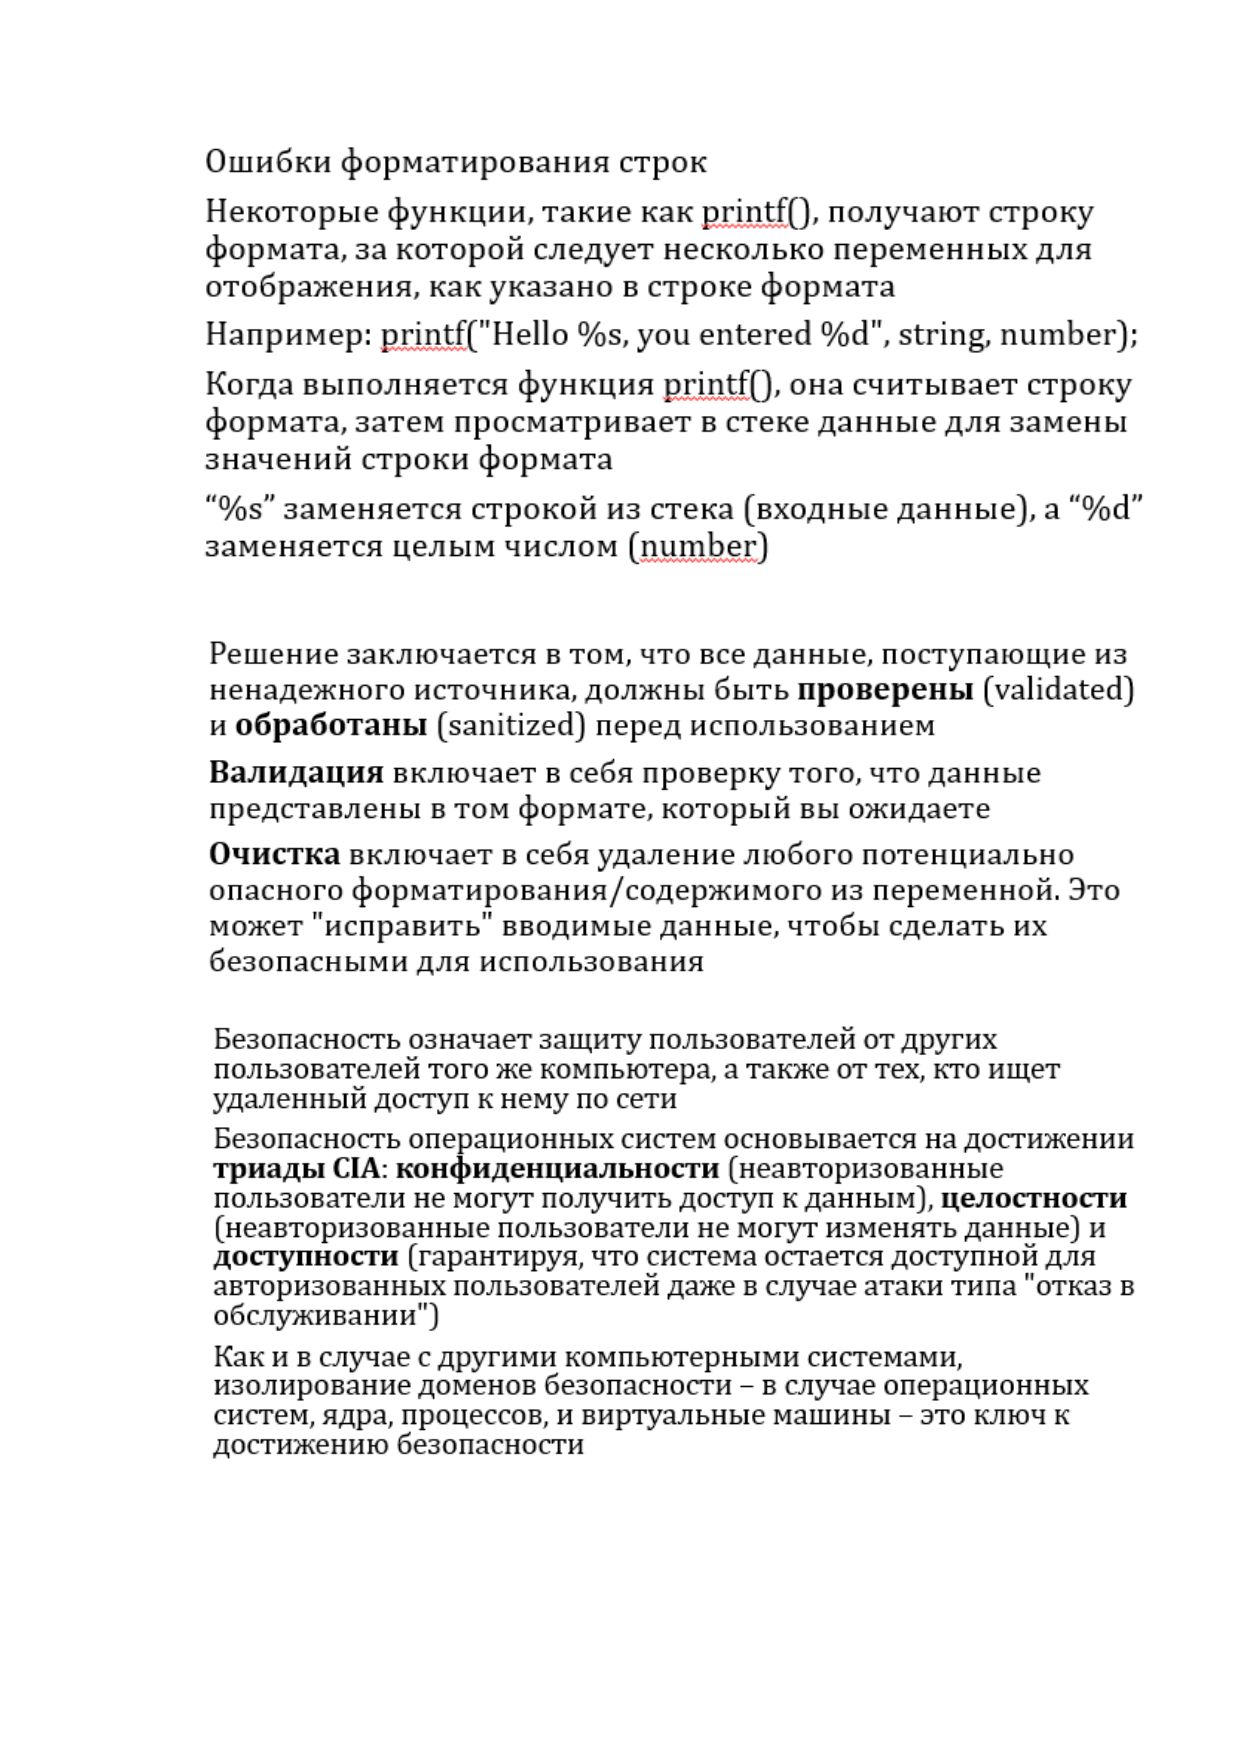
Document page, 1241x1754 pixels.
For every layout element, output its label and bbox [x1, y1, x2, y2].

picture [192, 118, 1167, 1475]
